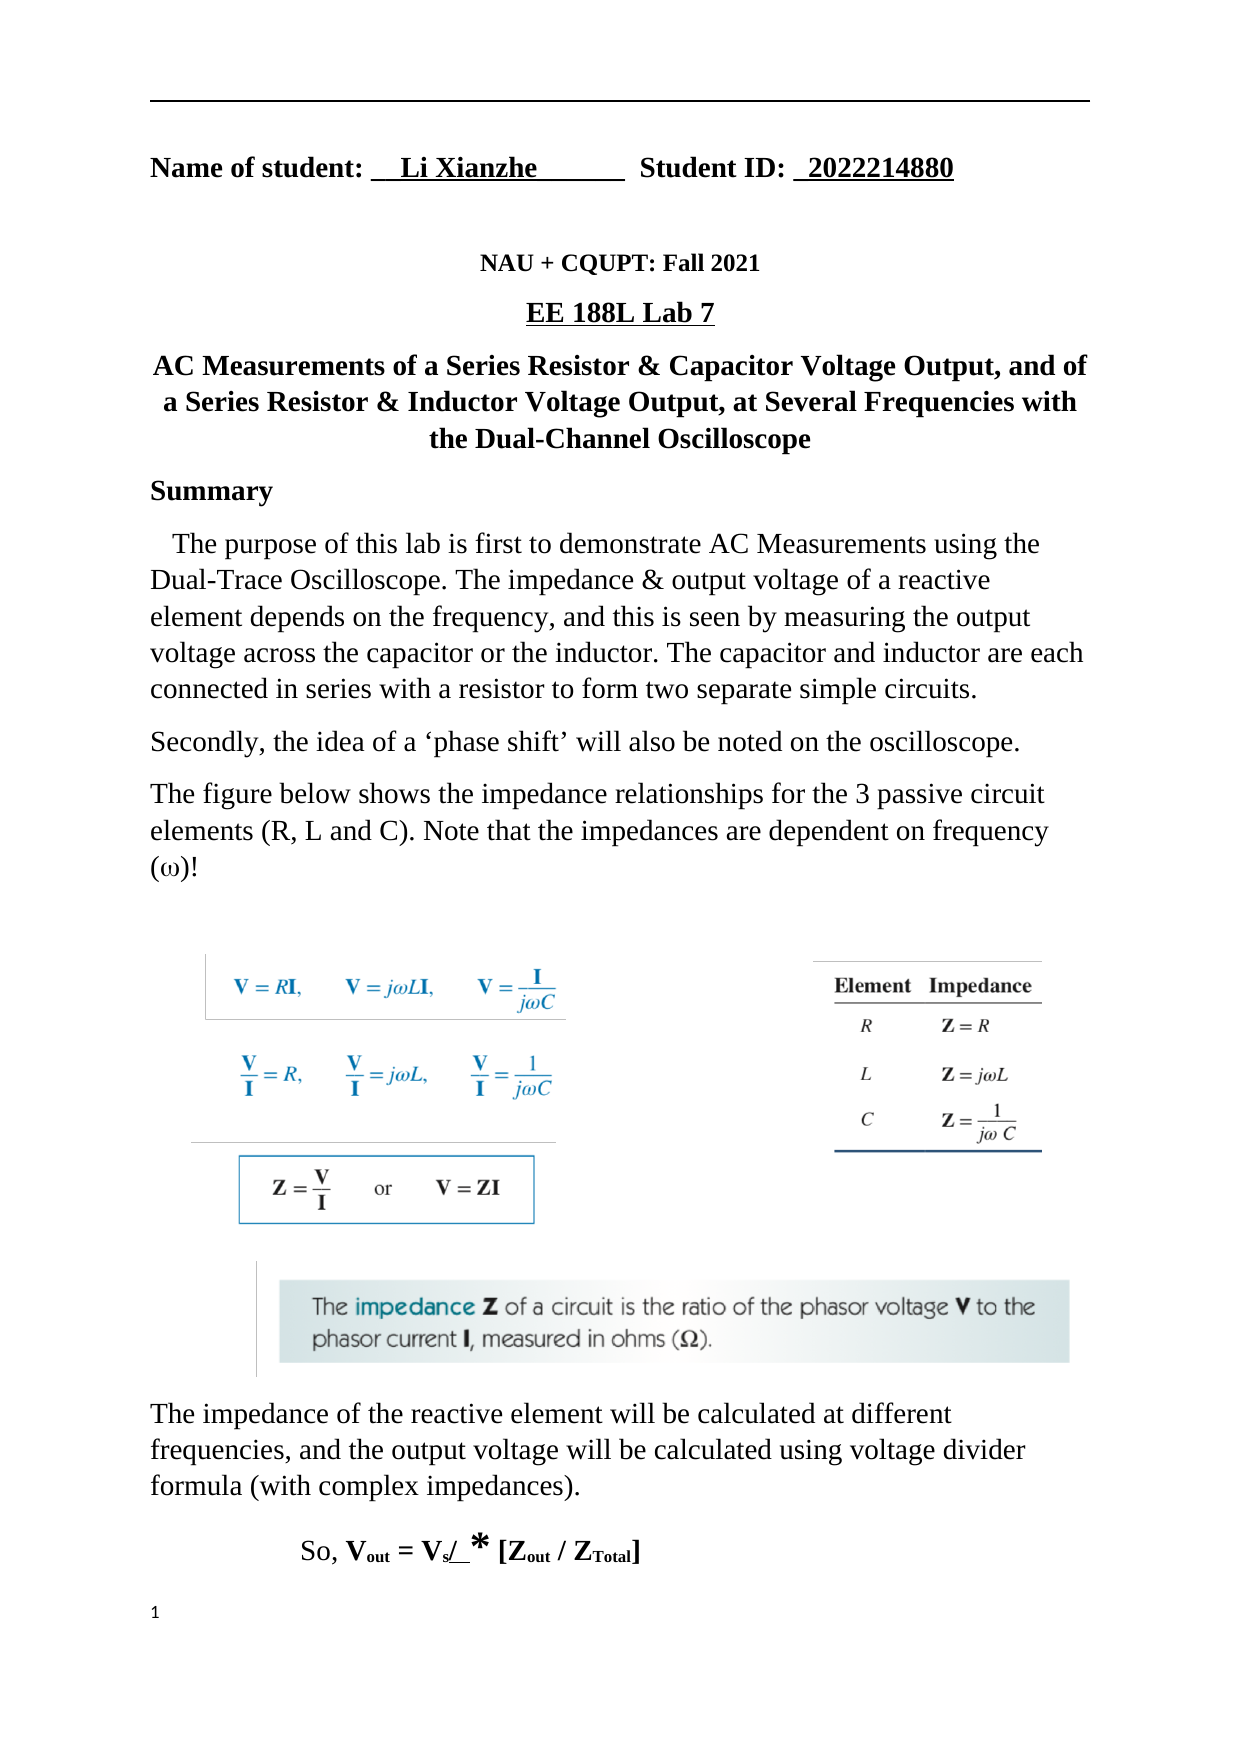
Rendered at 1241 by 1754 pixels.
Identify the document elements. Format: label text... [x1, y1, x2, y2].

text Summary [150, 473, 1090, 507]
text Name of student: __Li Xianzhe______ Student ID: _2022214880 [150, 150, 1090, 183]
text The figure below shows the impedance relationships for the 3 passive circuit elements (R, L and C). Note that the impedances are dependent on frequency ()! [150, 777, 1090, 882]
text NAU + CQUPT: Fall 2021 [150, 248, 1090, 277]
text AC Measurements of a Series Resistor & Capacitor Voltage Output, and of a Series Resistor & Inductor Voltage Output, at Several Frequencies with the Dual-Channel Oscilloscope [150, 348, 1090, 454]
text Secondly, the idea of a ‘phase shift’ will also be noted on the oscilloscope. [150, 724, 1090, 757]
text EE 188L Lab 7 [150, 296, 1090, 329]
picture [150, 954, 1090, 1377]
text The purpose of this lab is first to demonstrate AC Measurements using the Dual-Trace Oscilloscope. The impedance & output voltage of a reactive element depends on the frequency, and this is seen by measuring the output voltage across the capacitor or the inductor. The capacitor and inductor are each connected in series with a resistor to form two separate simple circuits. [150, 526, 1090, 704]
text So, Vout = Vs/ * [Zout / ZTotal] [225, 1521, 1090, 1569]
text The impedance of the reactive element will be calculated at different frequencies, and the output voltage will be calculated using voltage divider formula (with complex impedances). [150, 1396, 1090, 1502]
